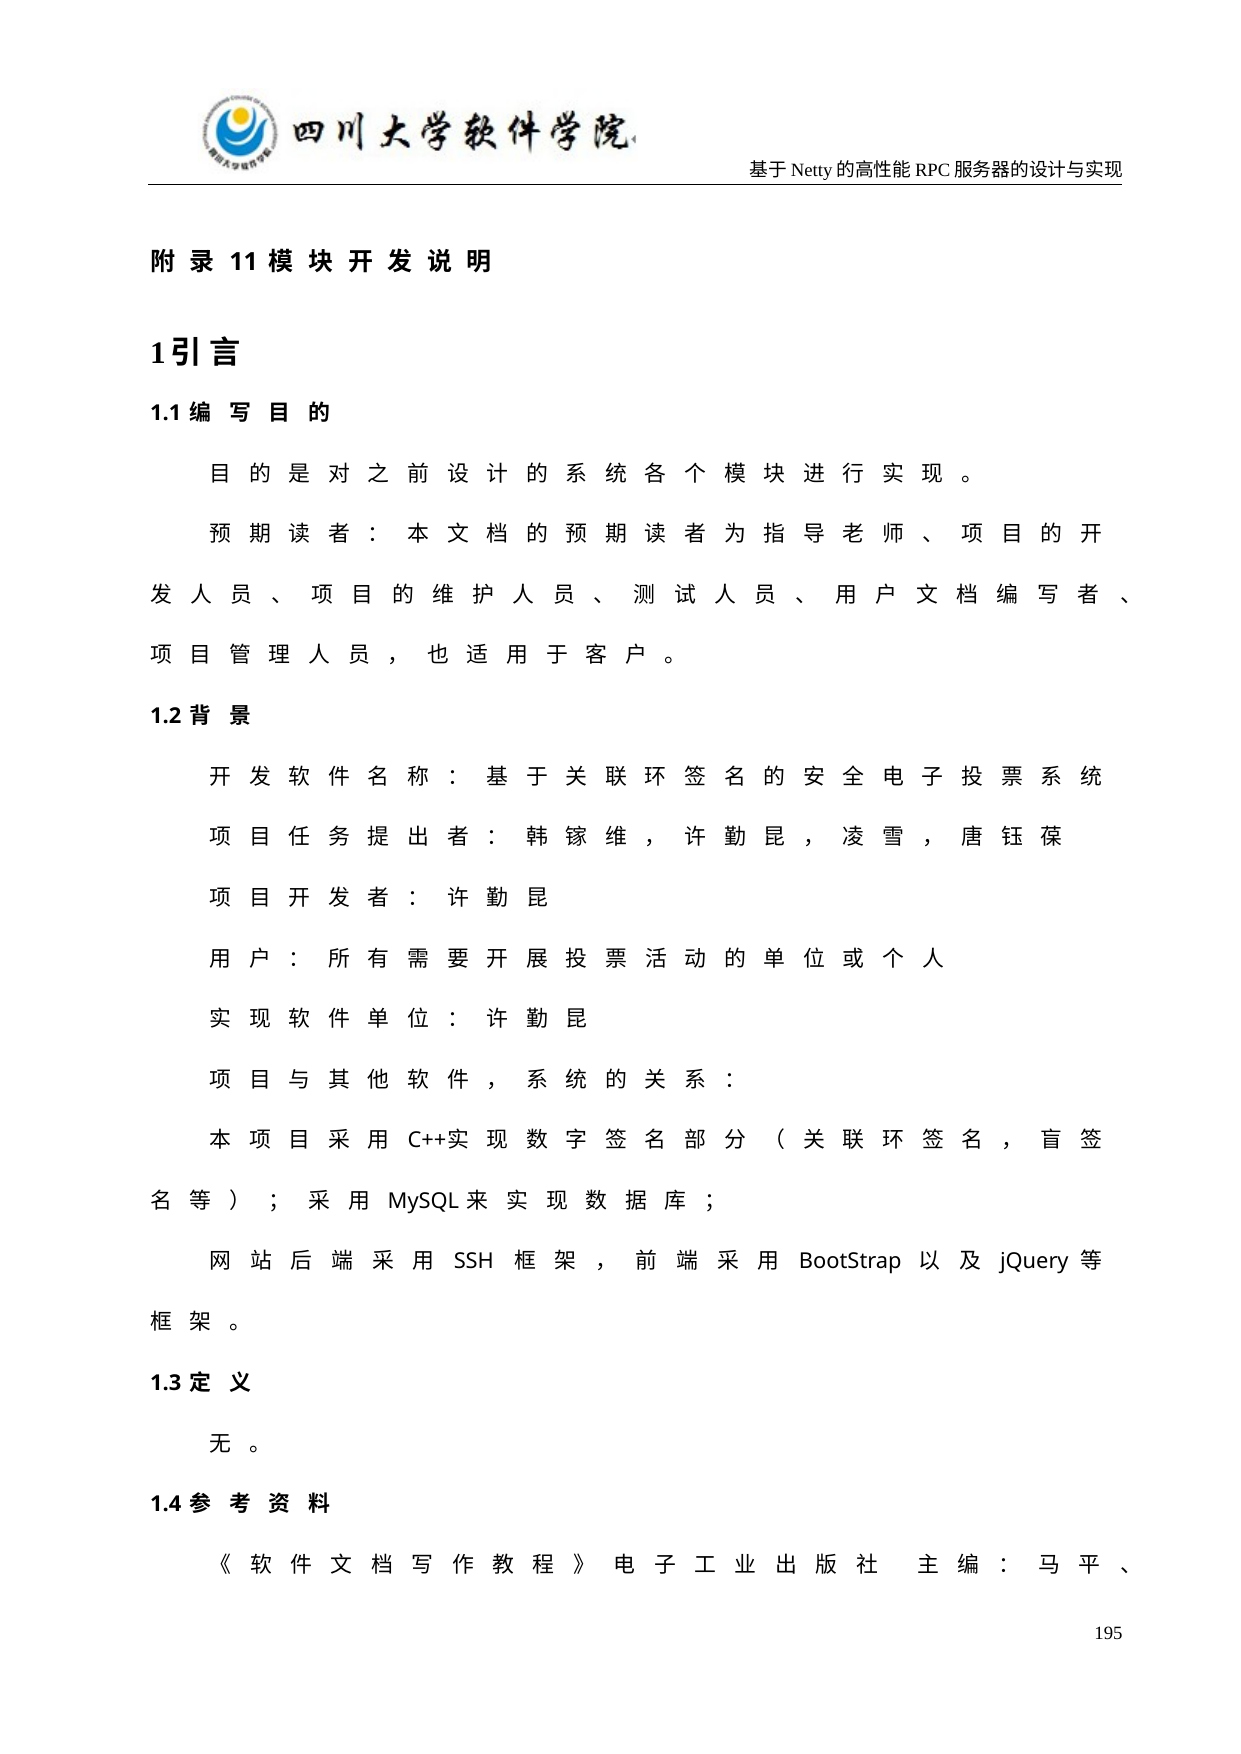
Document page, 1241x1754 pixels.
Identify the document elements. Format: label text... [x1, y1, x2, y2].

text 开发软件名称：基于关联环签名的安全电子投票系统 [150, 744, 1120, 805]
text 预期读者：本文档的预期读者为指导老师、项目的开发人员、项目的维护人员、测试人员、用户文档编写者、项目管理人员，也适用于客户。 [150, 502, 1120, 683]
subtitle 附录11 模块开发说明 [150, 229, 1120, 289]
text 1.2背景 [150, 683, 1120, 744]
text 本项目采用C++实现数字签名部分（关联环签名，盲签名等）；采用MySQL来实现数据库； [150, 1108, 1120, 1229]
text 项目开发者：许勤昆 [150, 865, 1120, 926]
text 网站后端采用SSH框架，前端采用BootStrap以及jQuery等框架。 [150, 1229, 1120, 1350]
text 《软件文档写作教程》电子工业出版社 主编：马平、黄冬梅 [150, 1532, 1120, 1593]
text 无。 [150, 1411, 1120, 1472]
text 1.1编写目的 [150, 380, 1120, 441]
text 1.4参考资料 [150, 1472, 1120, 1532]
text 项目任务提出者：韩镓维，许勤昆，凌雪，唐钰葆 [150, 805, 1120, 865]
text 用户：所有需要开展投票活动的单位或个人 [150, 926, 1120, 987]
text 实现软件单位：许勤昆 [150, 987, 1120, 1047]
picture [197, 88, 639, 177]
subtitle 1引言 [150, 320, 1120, 380]
text 目的是对之前设计的系统各个模块进行实现。 [150, 441, 1120, 502]
text 项目与其他软件，系统的关系： [150, 1047, 1120, 1108]
text 1.3定义 [150, 1350, 1120, 1411]
